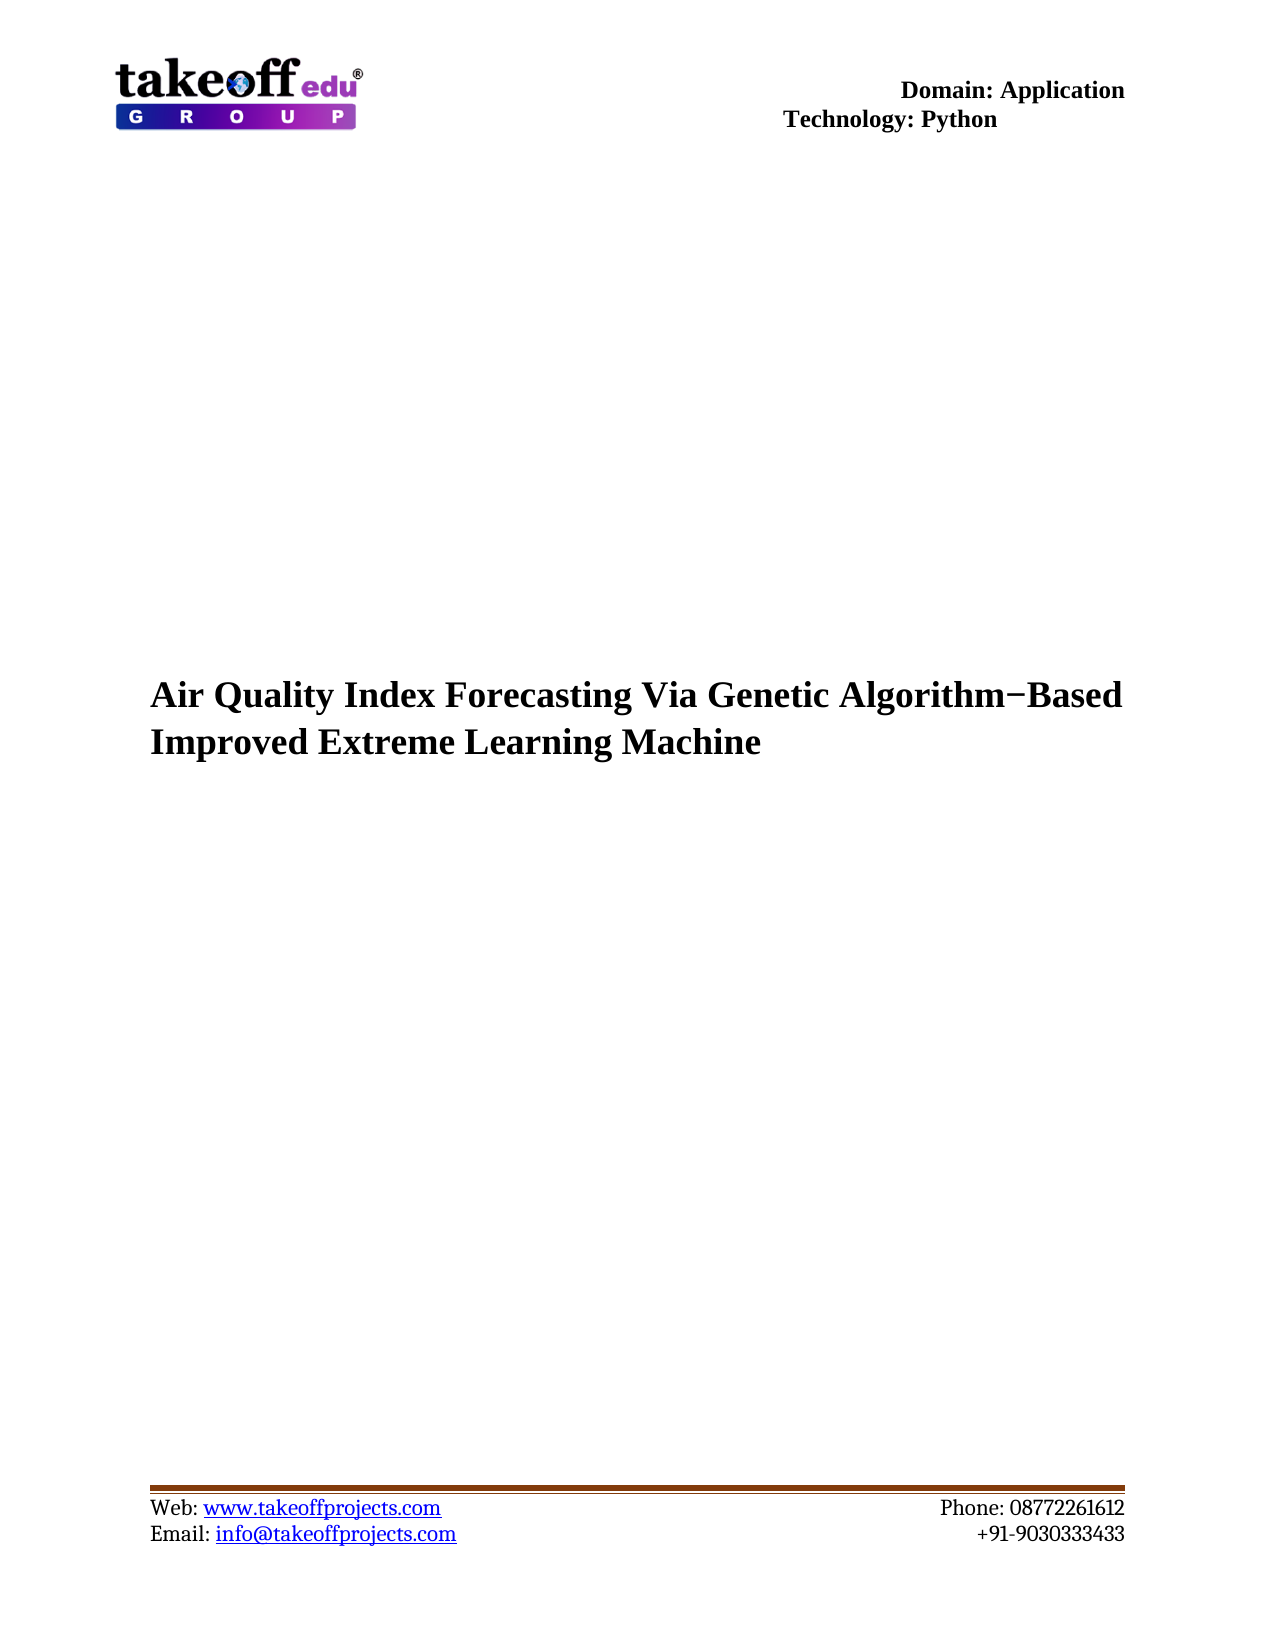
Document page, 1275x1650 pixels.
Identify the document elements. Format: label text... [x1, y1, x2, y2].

picture [112, 53, 366, 140]
text Air Quality Index Forecasting Via Genetic Algorithm−Based Improved Extreme Learning Machine [150, 673, 1125, 762]
